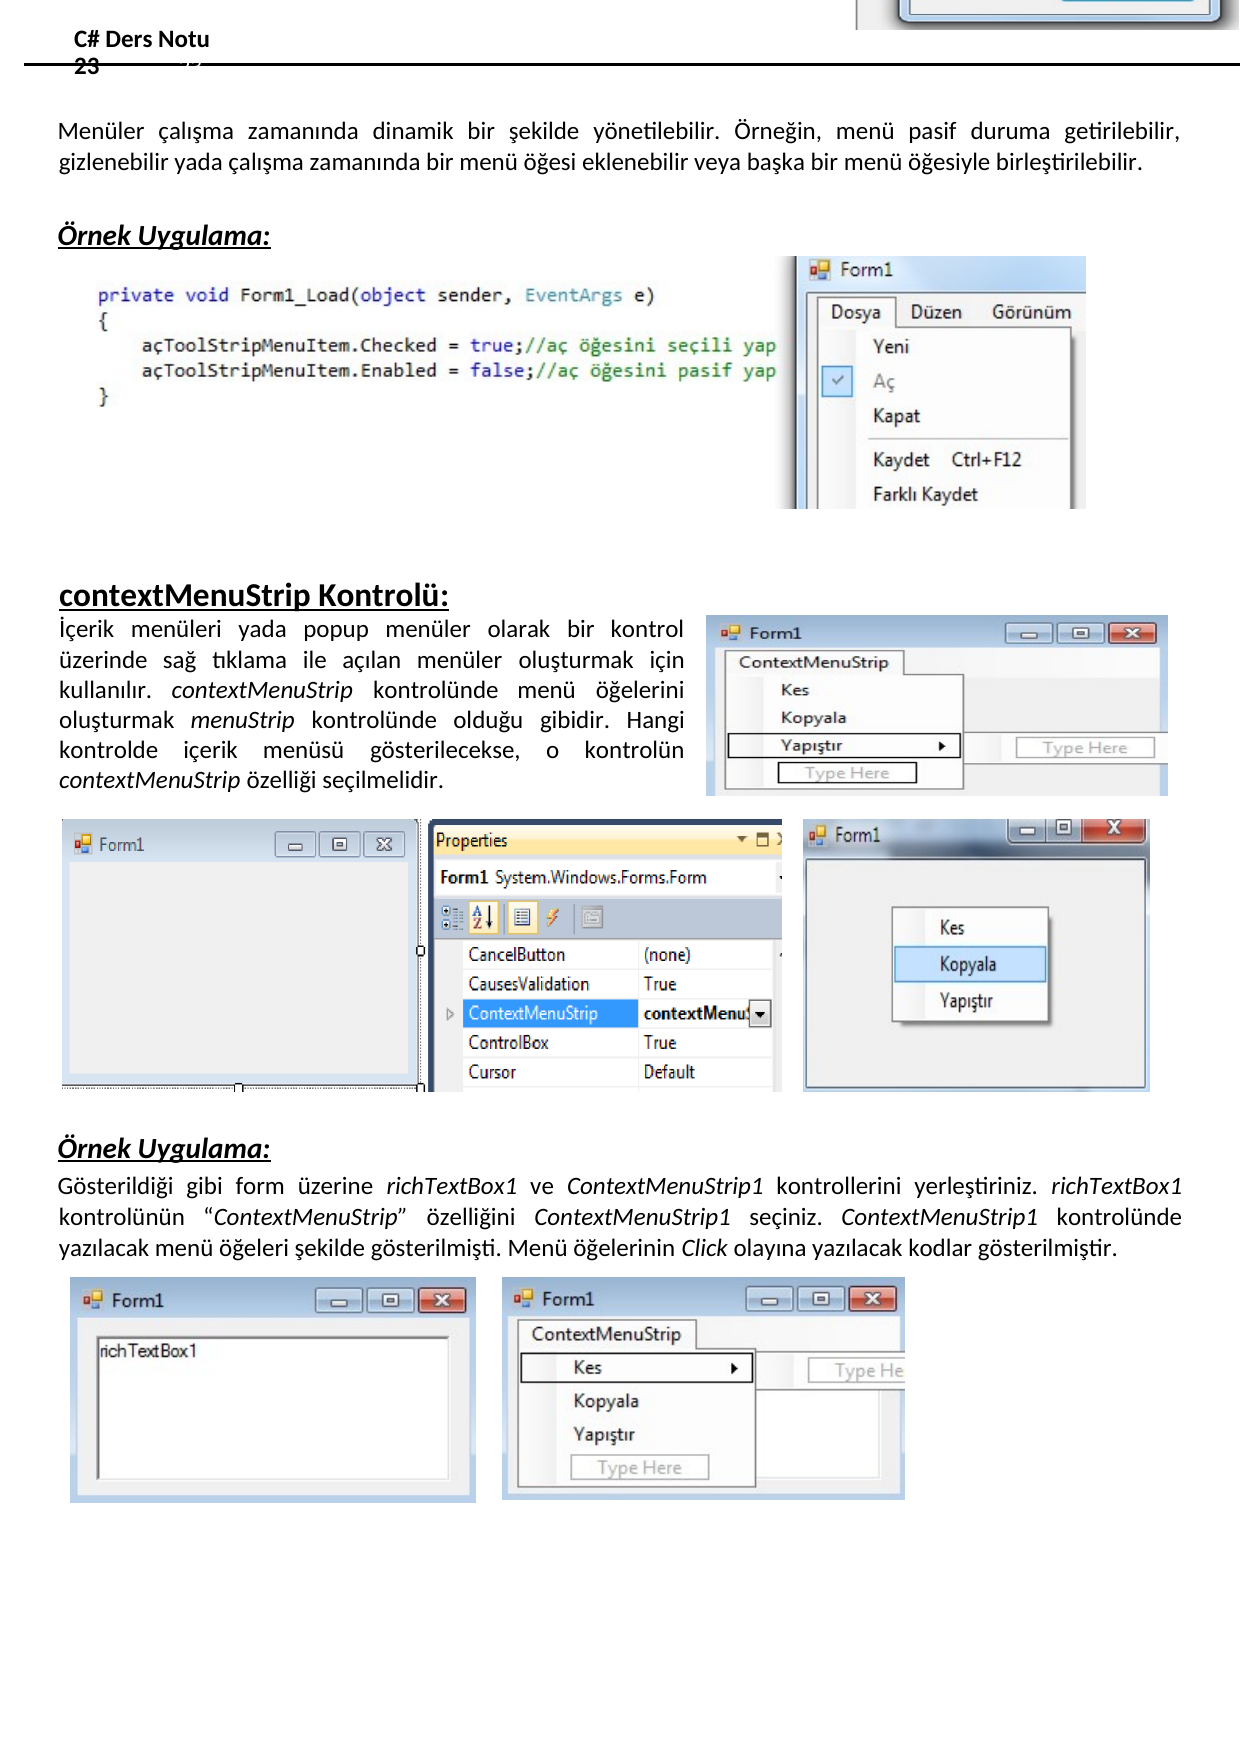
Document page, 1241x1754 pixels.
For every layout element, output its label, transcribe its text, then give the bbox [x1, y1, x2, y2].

picture [706, 615, 1168, 796]
picture [803, 819, 1150, 1092]
text Menüler çalışma zamanında dinamik bir şekilde yönetilebilir. Örneğin, menü pasif duruma getirilebilir, gizlenebilir yada çalışma zamanında bir menü öğesi eklenebilir veya başka bir menü öğesiyle birleştirilebilir. [57, 115, 1182, 177]
picture [70, 1277, 476, 1503]
subtitle Örnek Uygulama: [57, 217, 1185, 252]
subtitle Örnek Uygulama: [57, 1130, 1185, 1165]
picture [95, 256, 1086, 509]
picture [61, 818, 782, 1092]
picture [853, 0, 1239, 30]
picture [502, 1277, 905, 1500]
text Gösterildiği gibi form üzerine richTextBox1 ve ContextMenuStrip1 kontrollerini yerleştiriniz. richTextBox1 kontrolünün “ContextMenuStrip” özelliğini ContextMenuStrip1 seçiniz. ContextMenuStrip1 kontrolünde yazılacak menü öğeleri şekilde gösterilmişti. Menü öğelerinin Click olayına yazılacak kodlar gösterilmiştir. [57, 1170, 1182, 1262]
